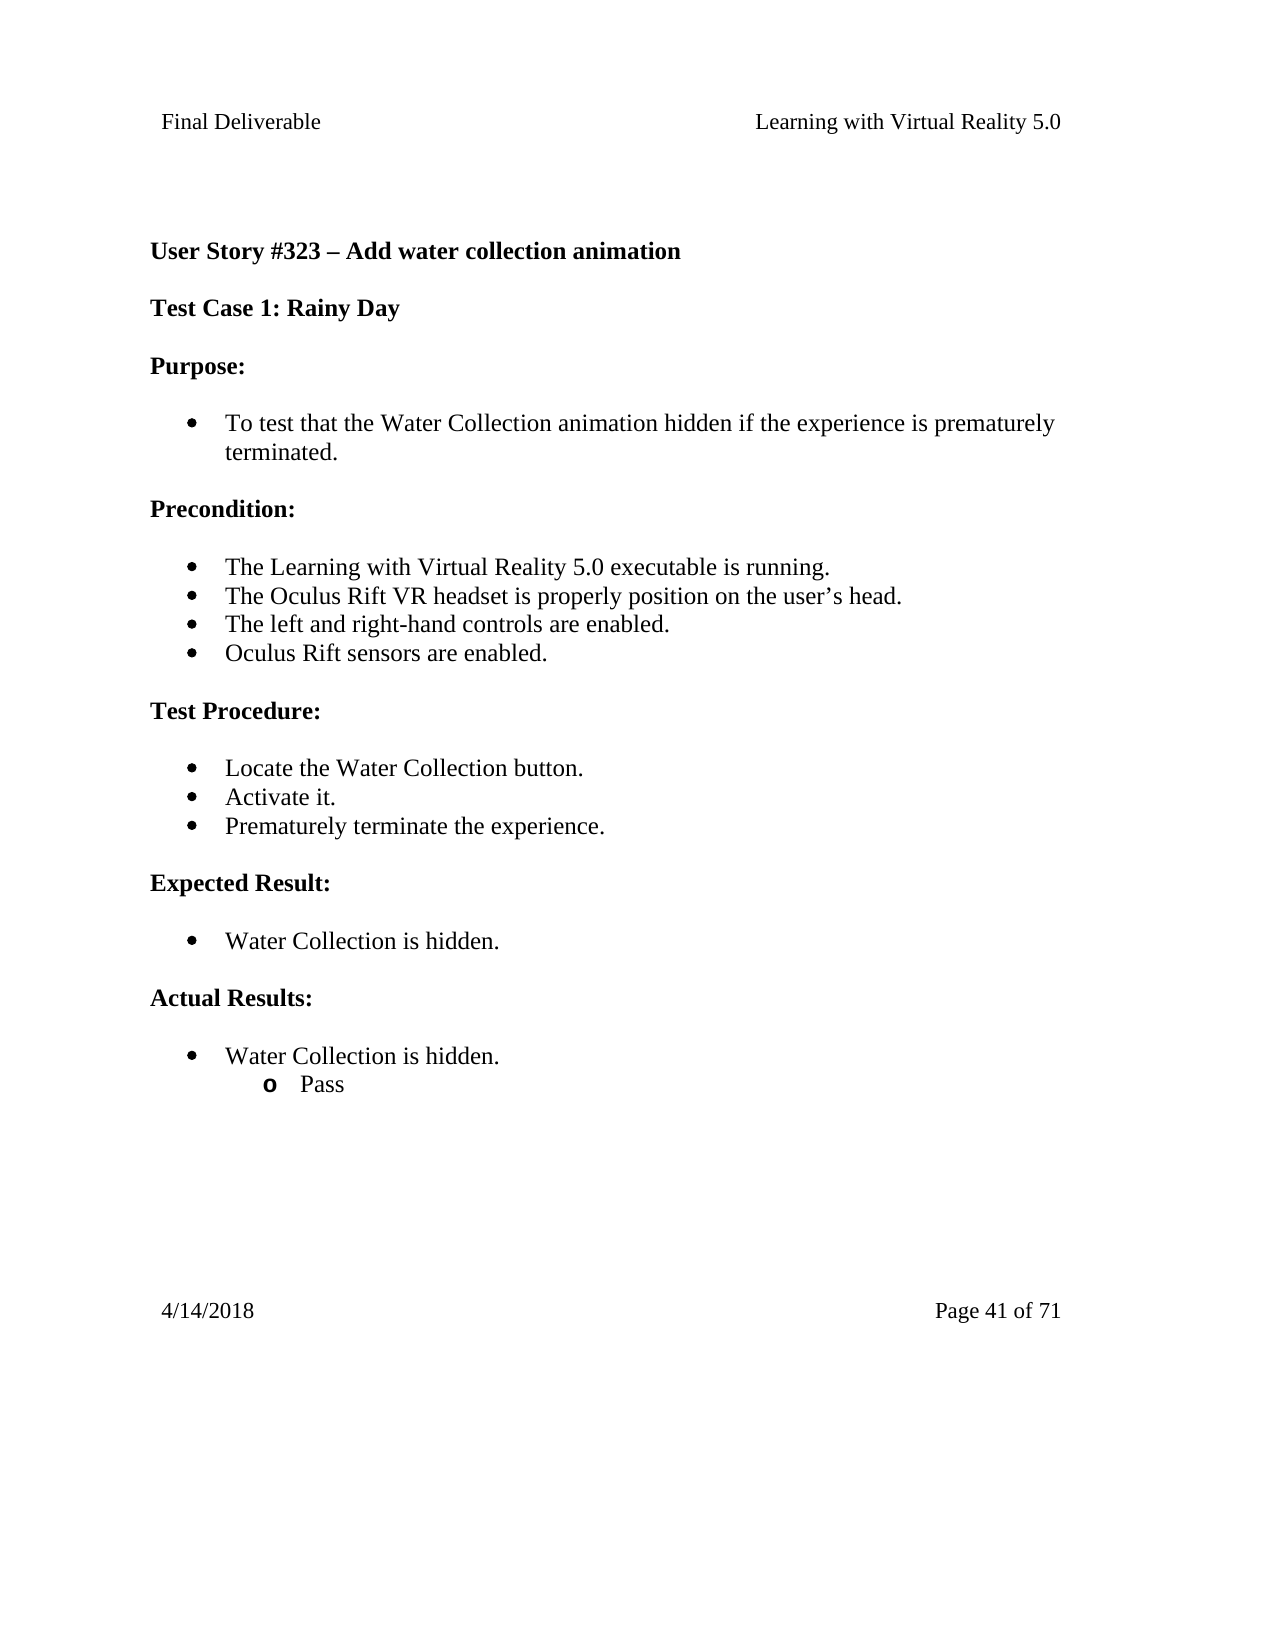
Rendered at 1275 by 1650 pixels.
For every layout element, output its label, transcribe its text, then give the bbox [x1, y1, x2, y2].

text User Story #323 – Add water collection animation [150, 236, 1125, 264]
list The Learning with Virtual Reality 5.0 executable is running. [187, 552, 1125, 581]
list Pass [262, 1069, 1125, 1100]
list To test that the Water Collection animation hidden if the experience is prematurely terminated. [187, 408, 1125, 466]
text Expected Result: [150, 868, 1125, 897]
list Oculus Rift sensors are enabled. [187, 638, 1125, 667]
list The left and right-hand controls are enabled. [187, 609, 1125, 638]
text Test Procedure: [150, 696, 1125, 724]
list Water Collection is hidden. [187, 1041, 1125, 1069]
text Precondition: [150, 494, 1125, 523]
list Locate the Water Collection button. [187, 753, 1125, 782]
list Prematurely terminate the experience. [187, 811, 1125, 839]
list Activate it. [187, 782, 1125, 811]
list The Oculus Rift VR headset is properly position on the user’s head. [187, 581, 1125, 609]
text Purpose: [150, 351, 1125, 379]
list Water Collection is hidden. [187, 926, 1125, 954]
text Test Case 1: Rainy Day [150, 293, 1125, 322]
text Actual Results: [150, 983, 1125, 1012]
